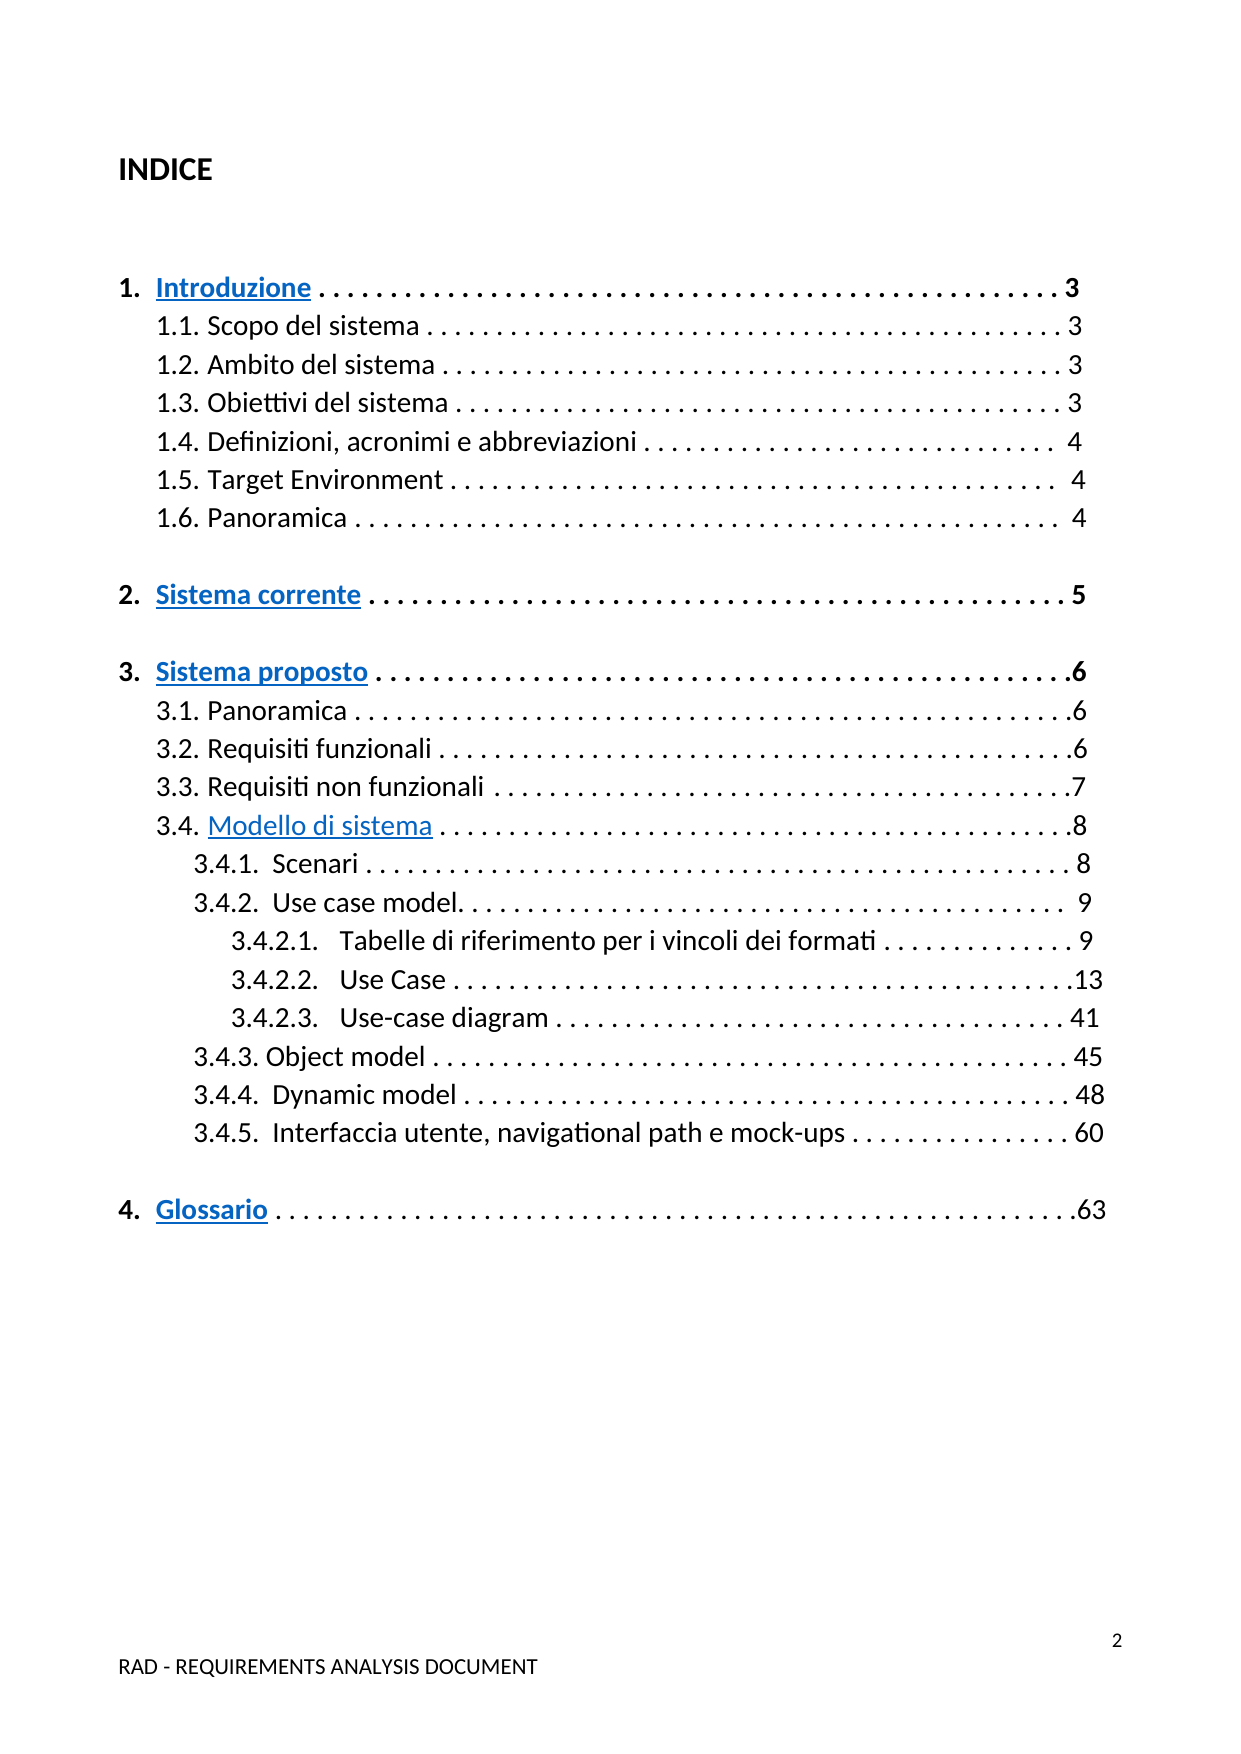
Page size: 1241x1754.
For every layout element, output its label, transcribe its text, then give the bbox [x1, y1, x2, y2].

list Scopo del sistema . . . . . . . . . . . . . . . . . . . . . . . . . . . . . . . . . . . . . . . . . . . . . . 3 [156, 307, 1122, 343]
list Scenari . . . . . . . . . . . . . . . . . . . . . . . . . . . . . . . . . . . . . . . . . . . . . . . . . . . 8 [193, 845, 1122, 881]
list Modello di sistema . . . . . . . . . . . . . . . . . . . . . . . . . . . . . . . . . . . . . . . . . . . . . .8 [156, 807, 1122, 843]
list Interfaccia utente, navigational path e mock-ups . . . . . . . . . . . . . . . . 60 [193, 1114, 1122, 1150]
list Sistema corrente . . . . . . . . . . . . . . . . . . . . . . . . . . . . . . . . . . . . . . . . . . . . . . . . . 5 [118, 576, 1122, 612]
list Use Case . . . . . . . . . . . . . . . . . . . . . . . . . . . . . . . . . . . . . . . . . . . . .13 [231, 961, 1122, 996]
list Ambito del sistema . . . . . . . . . . . . . . . . . . . . . . . . . . . . . . . . . . . . . . . . . . . . . 3 [156, 346, 1122, 381]
list Object model . . . . . . . . . . . . . . . . . . . . . . . . . . . . . . . . . . . . . . . . . . . . . . 45 [193, 1038, 1122, 1073]
list Sistema proposto . . . . . . . . . . . . . . . . . . . . . . . . . . . . . . . . . . . . . . . . . . . . . . . . .6 [118, 653, 1122, 689]
list Dynamic model . . . . . . . . . . . . . . . . . . . . . . . . . . . . . . . . . . . . . . . . . . . . 48 [193, 1076, 1122, 1112]
list Introduzione . . . . . . . . . . . . . . . . . . . . . . . . . . . . . . . . . . . . . . . . . . . . . . . . . . . . 3 [118, 269, 1122, 304]
list Target Environment . . . . . . . . . . . . . . . . . . . . . . . . . . . . . . . . . . . . . . . . . . . . 4 [156, 461, 1122, 497]
list Use case model. . . . . . . . . . . . . . . . . . . . . . . . . . . . . . . . . . . . . . . . . . . . 9 [193, 884, 1122, 919]
list Obiettivi del sistema . . . . . . . . . . . . . . . . . . . . . . . . . . . . . . . . . . . . . . . . . . . . 3 [156, 384, 1122, 420]
list Definizioni, acronimi e abbreviazioni . . . . . . . . . . . . . . . . . . . . . . . . . . . . . . 4 [156, 423, 1122, 458]
text INDICE [118, 148, 1122, 188]
list Requisiti funzionali . . . . . . . . . . . . . . . . . . . . . . . . . . . . . . . . . . . . . . . . . . . . . .6 [156, 730, 1122, 766]
list Panoramica . . . . . . . . . . . . . . . . . . . . . . . . . . . . . . . . . . . . . . . . . . . . . . . . . . . .6 [156, 692, 1122, 727]
list Tabelle di riferimento per i vincoli dei formati . . . . . . . . . . . . . . 9 [231, 922, 1122, 958]
list Requisiti non funzionali . . . . . . . . . . . . . . . . . . . . . . . . . . . . . . . . . . . . . . . . . .7 [156, 768, 1122, 804]
list Glossario . . . . . . . . . . . . . . . . . . . . . . . . . . . . . . . . . . . . . . . . . . . . . . . . . . . . . . . . . .63 [118, 1191, 1122, 1227]
list Panoramica . . . . . . . . . . . . . . . . . . . . . . . . . . . . . . . . . . . . . . . . . . . . . . . . . . . 4 [156, 499, 1122, 535]
list Use-case diagram . . . . . . . . . . . . . . . . . . . . . . . . . . . . . . . . . . . . . 41 [231, 999, 1122, 1035]
